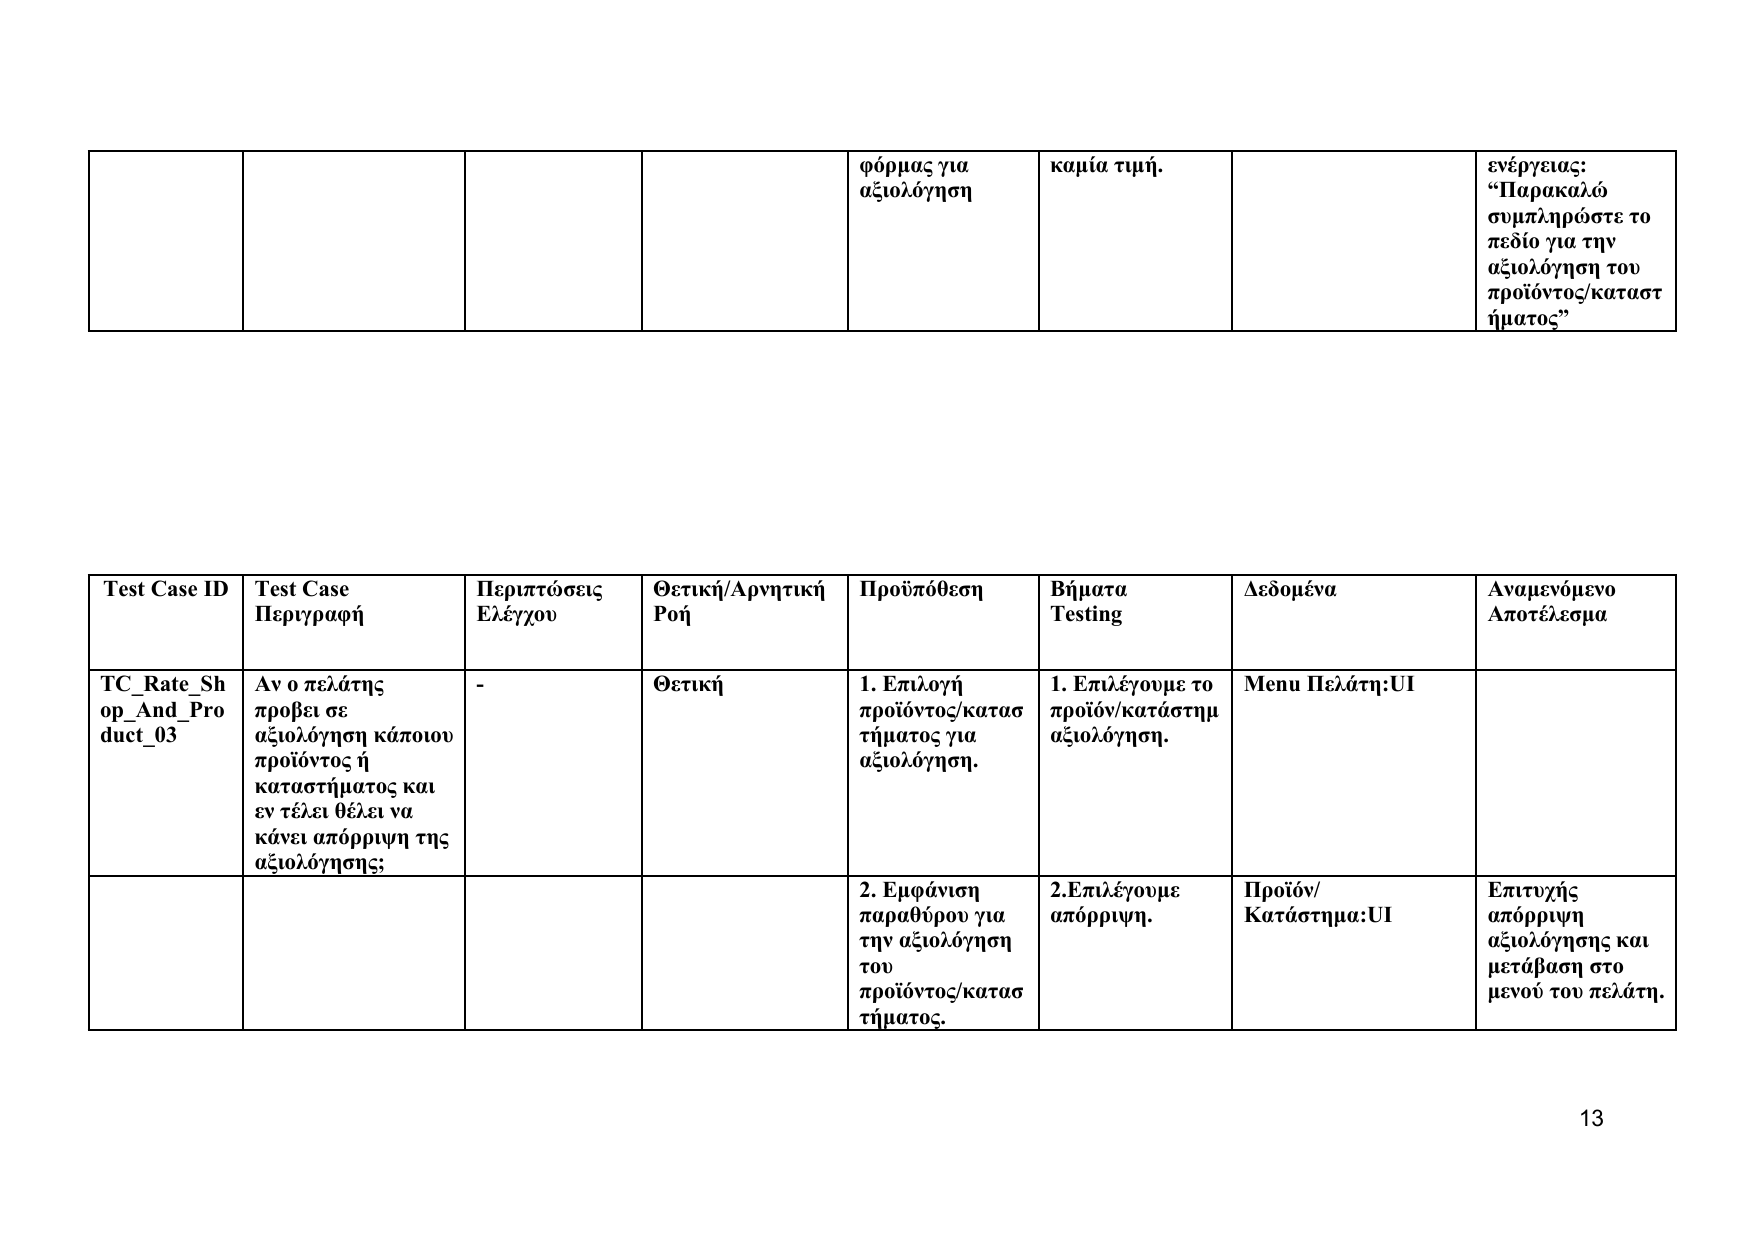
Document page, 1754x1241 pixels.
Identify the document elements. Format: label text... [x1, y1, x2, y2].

table_cell Επιτυχής απόρριψη αξιολόγησης και μετάβαση στο μενού του πελάτη. [1477, 877, 1675, 1029]
table_header Θετική/Αρνητική Ροή [643, 576, 847, 669]
table_header Περιπτώσεις Ελέγχου [466, 576, 641, 669]
table_header Τest Case ID [90, 576, 242, 669]
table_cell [1477, 152, 1675, 330]
table_cell - [466, 671, 641, 874]
table_cell Θετική [643, 671, 847, 874]
table_cell [1477, 671, 1675, 874]
table_cell [90, 152, 242, 330]
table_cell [1040, 152, 1231, 330]
table_cell [244, 152, 464, 330]
table_header Δεδομένα [1233, 576, 1475, 669]
table_cell [244, 877, 464, 1029]
table_cell 1. Επιλέγουμε το προϊόν/κατάστημαξιολόγηση. [1040, 671, 1231, 874]
table_cell Προϊόν/Κατάστημα:UI [1233, 877, 1475, 1029]
table_cell TC_Rate_Shop_And_Product_03 [90, 671, 242, 874]
table_cell 2. Εμφάνιση παραθύρου για την αξιολόγηση του προϊόντος/καταστήματος. [849, 877, 1038, 1029]
table_cell [466, 152, 641, 330]
table_header Προϋπόθεση [849, 576, 1038, 669]
table_cell [466, 877, 641, 1029]
table_cell [643, 877, 847, 1029]
table_cell 1. Επιλογή προϊόντος/καταστήματος για αξιολόγηση. [849, 671, 1038, 874]
table_cell Menu Πελάτη:UI [1233, 671, 1475, 874]
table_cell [849, 152, 1038, 330]
table_cell [1233, 152, 1475, 330]
table_cell [90, 877, 242, 1029]
table_cell [643, 152, 847, 330]
table_header Test Case Περιγραφή [244, 576, 464, 669]
table_header Βήματα Testing [1040, 576, 1231, 669]
table_cell Αν ο πελάτης προβει σε αξιολόγηση κάποιου προϊόντος ή καταστήματος και εν τέλει θέλει να κάνει απόρριψη της αξιολόγησης; [244, 671, 464, 874]
table_header Αναμενόμενο Αποτέλεσμα [1477, 576, 1675, 669]
table_cell 2.Επιλέγουμε απόρριψη. [1040, 877, 1231, 1029]
